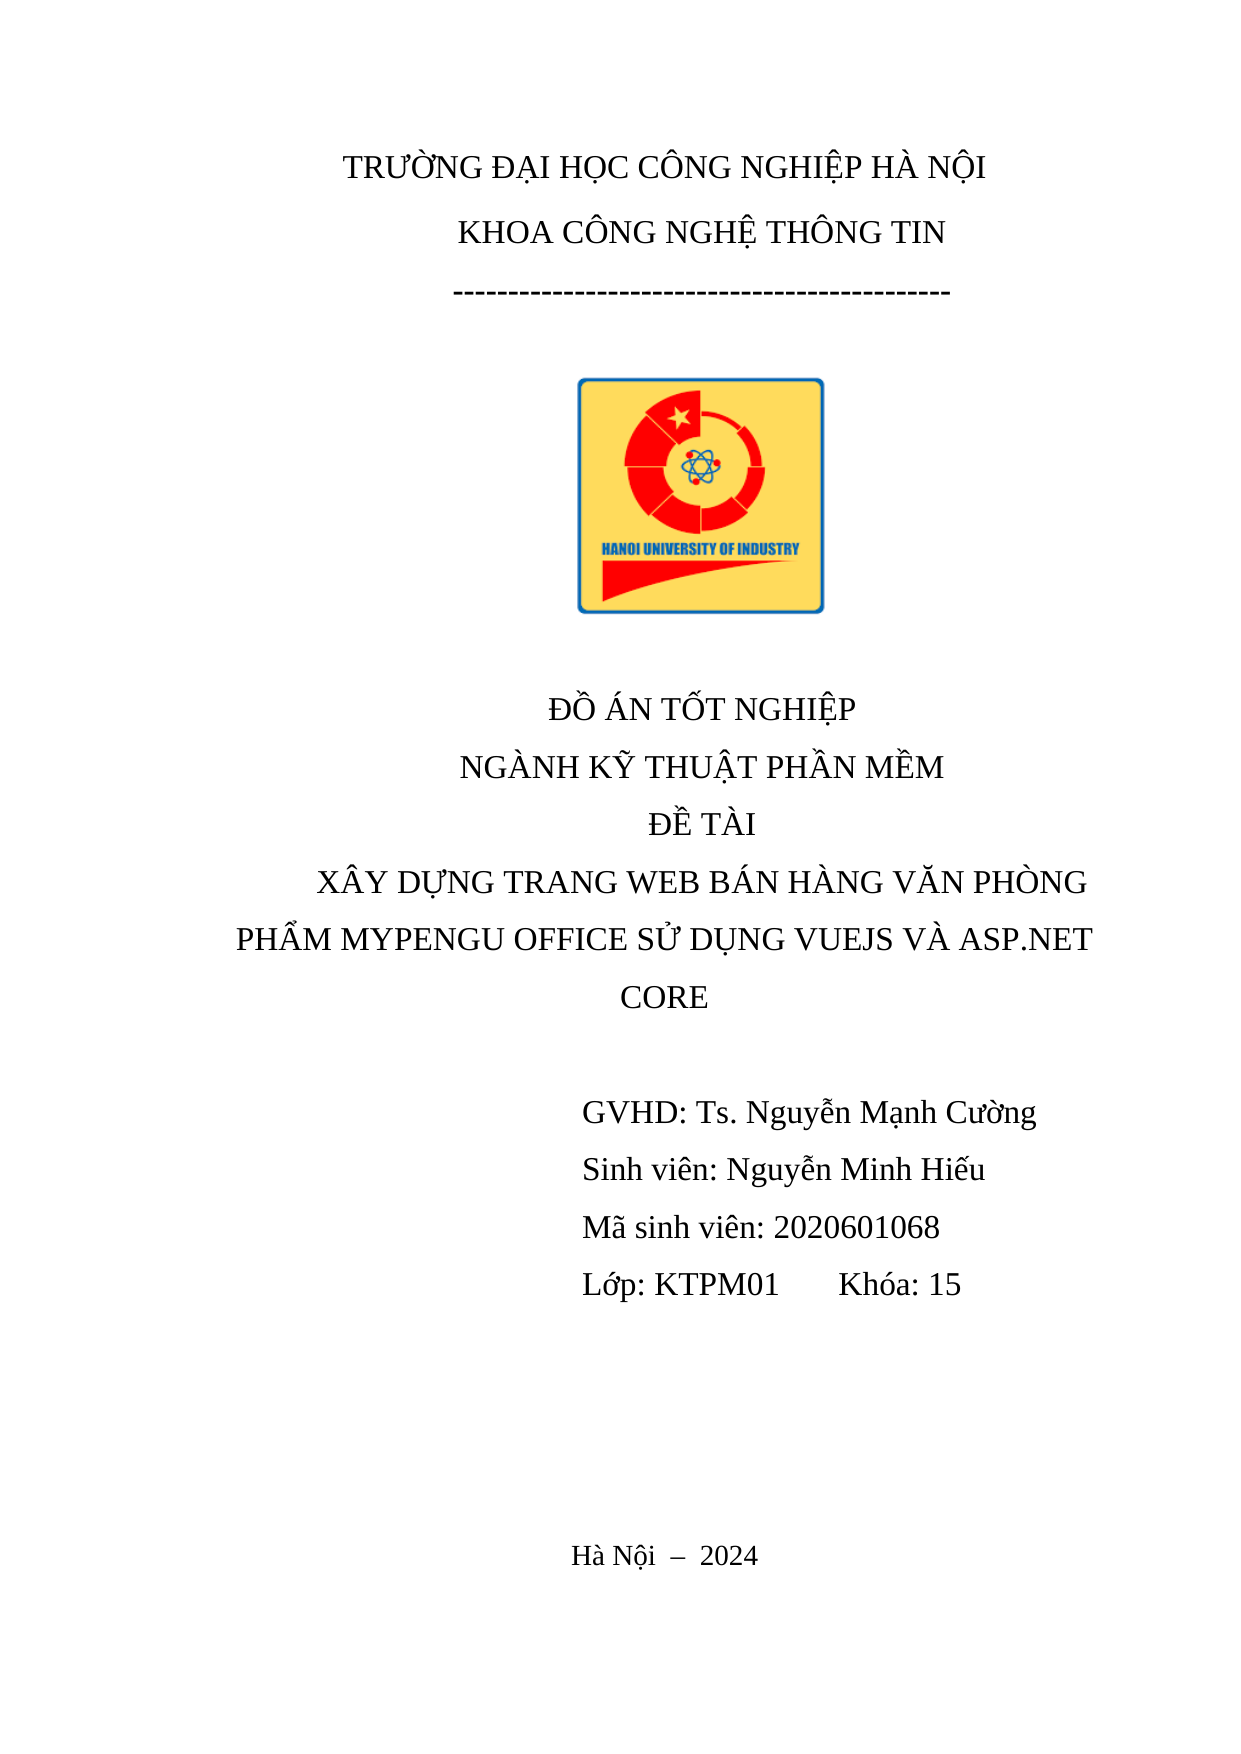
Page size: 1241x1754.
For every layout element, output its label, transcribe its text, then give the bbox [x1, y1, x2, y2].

text Mã sinh viên: 2020601068 [507, 1207, 1122, 1246]
text TRƯỜNG ĐẠI HỌC CÔNG NGHIỆP HÀ NỘI [207, 148, 1122, 186]
text Lớp: KTPM01 Khóa: 15 [507, 1265, 1122, 1303]
text ĐỀ TÀI [207, 805, 1122, 843]
text --------------------------------------------- [207, 270, 1122, 308]
text Hà Nội – 2024 [207, 1538, 1122, 1571]
text ĐỒ ÁN TỐT NGHIỆP [207, 690, 1122, 728]
text XÂY DỰNG TRANG WEB BÁN HÀNG VĂN PHÒNG PHẨM MYPENGU OFFICE SỬ DỤNG VUEJS VÀ ASP.NET CORE [207, 862, 1122, 1016]
text GVHD: Ts. Nguyễn Mạnh Cường [507, 1092, 1122, 1131]
text NGÀNH KỸ THUẬT PHẦN MỀM [207, 747, 1122, 786]
text Sinh viên: Nguyễn Minh Hiếu [507, 1150, 1122, 1188]
text KHOA CÔNG NGHỆ THÔNG TIN [207, 213, 1122, 251]
picture [577, 377, 827, 616]
